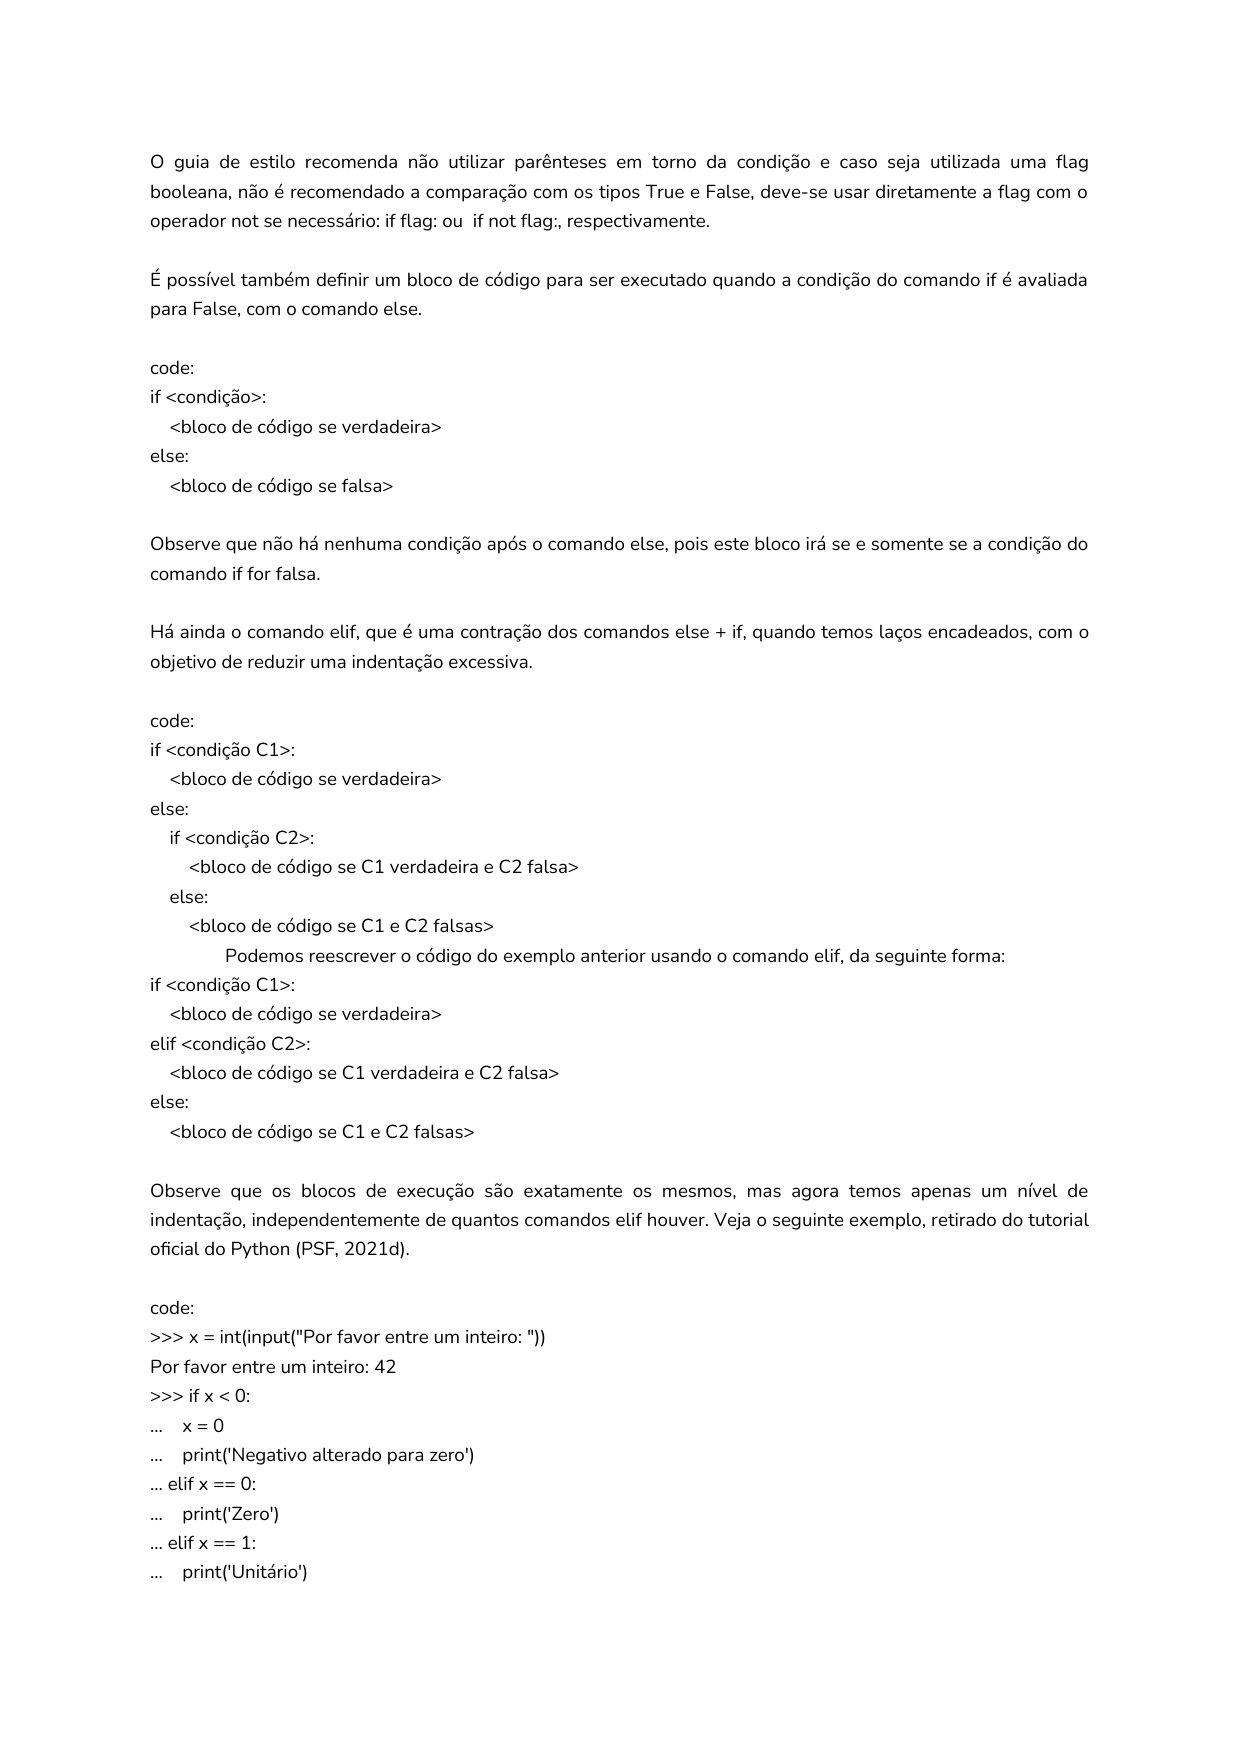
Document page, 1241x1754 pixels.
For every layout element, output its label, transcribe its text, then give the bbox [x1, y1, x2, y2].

text É possível também definir um bloco de código para ser executado quando a condição do comando if é avaliada para False, com o comando else. [150, 267, 1090, 322]
text <bloco de código se C1 e C2 falsas> [150, 914, 1090, 939]
text ... elif x == 0: [150, 1472, 1090, 1497]
text Podemos reescrever o código do exemplo anterior usando o comando elif, da seguinte forma: [150, 943, 1090, 969]
text elif <condição C2>: [150, 1031, 1090, 1057]
text ... elif x == 1: [150, 1531, 1090, 1556]
text Observe que não há nenhuma condição após o comando else, pois este bloco irá se e somente se a condição do comando if for falsa. [150, 532, 1090, 587]
text Observe que os blocos de execução são exatamente os mesmos, mas agora temos apenas um nível de indentação, independentemente de quantos comandos elif houver. Veja o seguinte exemplo, retirado do tutorial oficial do Python (PSF, 2021d). [150, 1178, 1090, 1262]
text O guia de estilo recomenda não utilizar parênteses em torno da condição e caso seja utilizada uma flag booleana, não é recomendado a comparação com os tipos True e False, deve-se usar diretamente a flag com o operador not se necessário: if flag: ou if not flag:, respectivamente. [150, 150, 1090, 234]
text if <condição C2>: [150, 826, 1090, 851]
text code: [150, 1296, 1090, 1321]
text if <condição C1>: [150, 972, 1090, 998]
text >>> x = int(input("Por favor entre um inteiro: ")) [150, 1325, 1090, 1351]
text Há ainda o comando elif, que é uma contração dos comandos else + if, quando temos laços encadeados, com o objetivo de reduzir uma indentação excessiva. [150, 620, 1090, 675]
text <bloco de código se falsa> [150, 473, 1090, 499]
text ... print('Unitário') [150, 1560, 1090, 1586]
text code: [150, 708, 1090, 734]
text ... print('Zero') [150, 1501, 1090, 1527]
text <bloco de código se C1 verdadeira e C2 falsa> [150, 855, 1090, 881]
text ... print('Negativo alterado para zero') [150, 1442, 1090, 1468]
text <bloco de código se verdadeira> [150, 767, 1090, 792]
text ... x = 0 [150, 1413, 1090, 1439]
text if <condição C1>: [150, 737, 1090, 763]
text <bloco de código se C1 e C2 falsas> [150, 1119, 1090, 1145]
text else: [150, 444, 1090, 469]
text Por favor entre um inteiro: 42 [150, 1354, 1090, 1380]
text <bloco de código se verdadeira> [150, 1002, 1090, 1027]
text <bloco de código se C1 verdadeira e C2 falsa> [150, 1061, 1090, 1086]
text else: [150, 884, 1090, 910]
text else: [150, 1090, 1090, 1116]
text >>> if x < 0: [150, 1384, 1090, 1409]
text else: [150, 796, 1090, 822]
text <bloco de código se verdadeira> [150, 414, 1090, 440]
text if <condição>: [150, 385, 1090, 411]
text code: [150, 356, 1090, 381]
